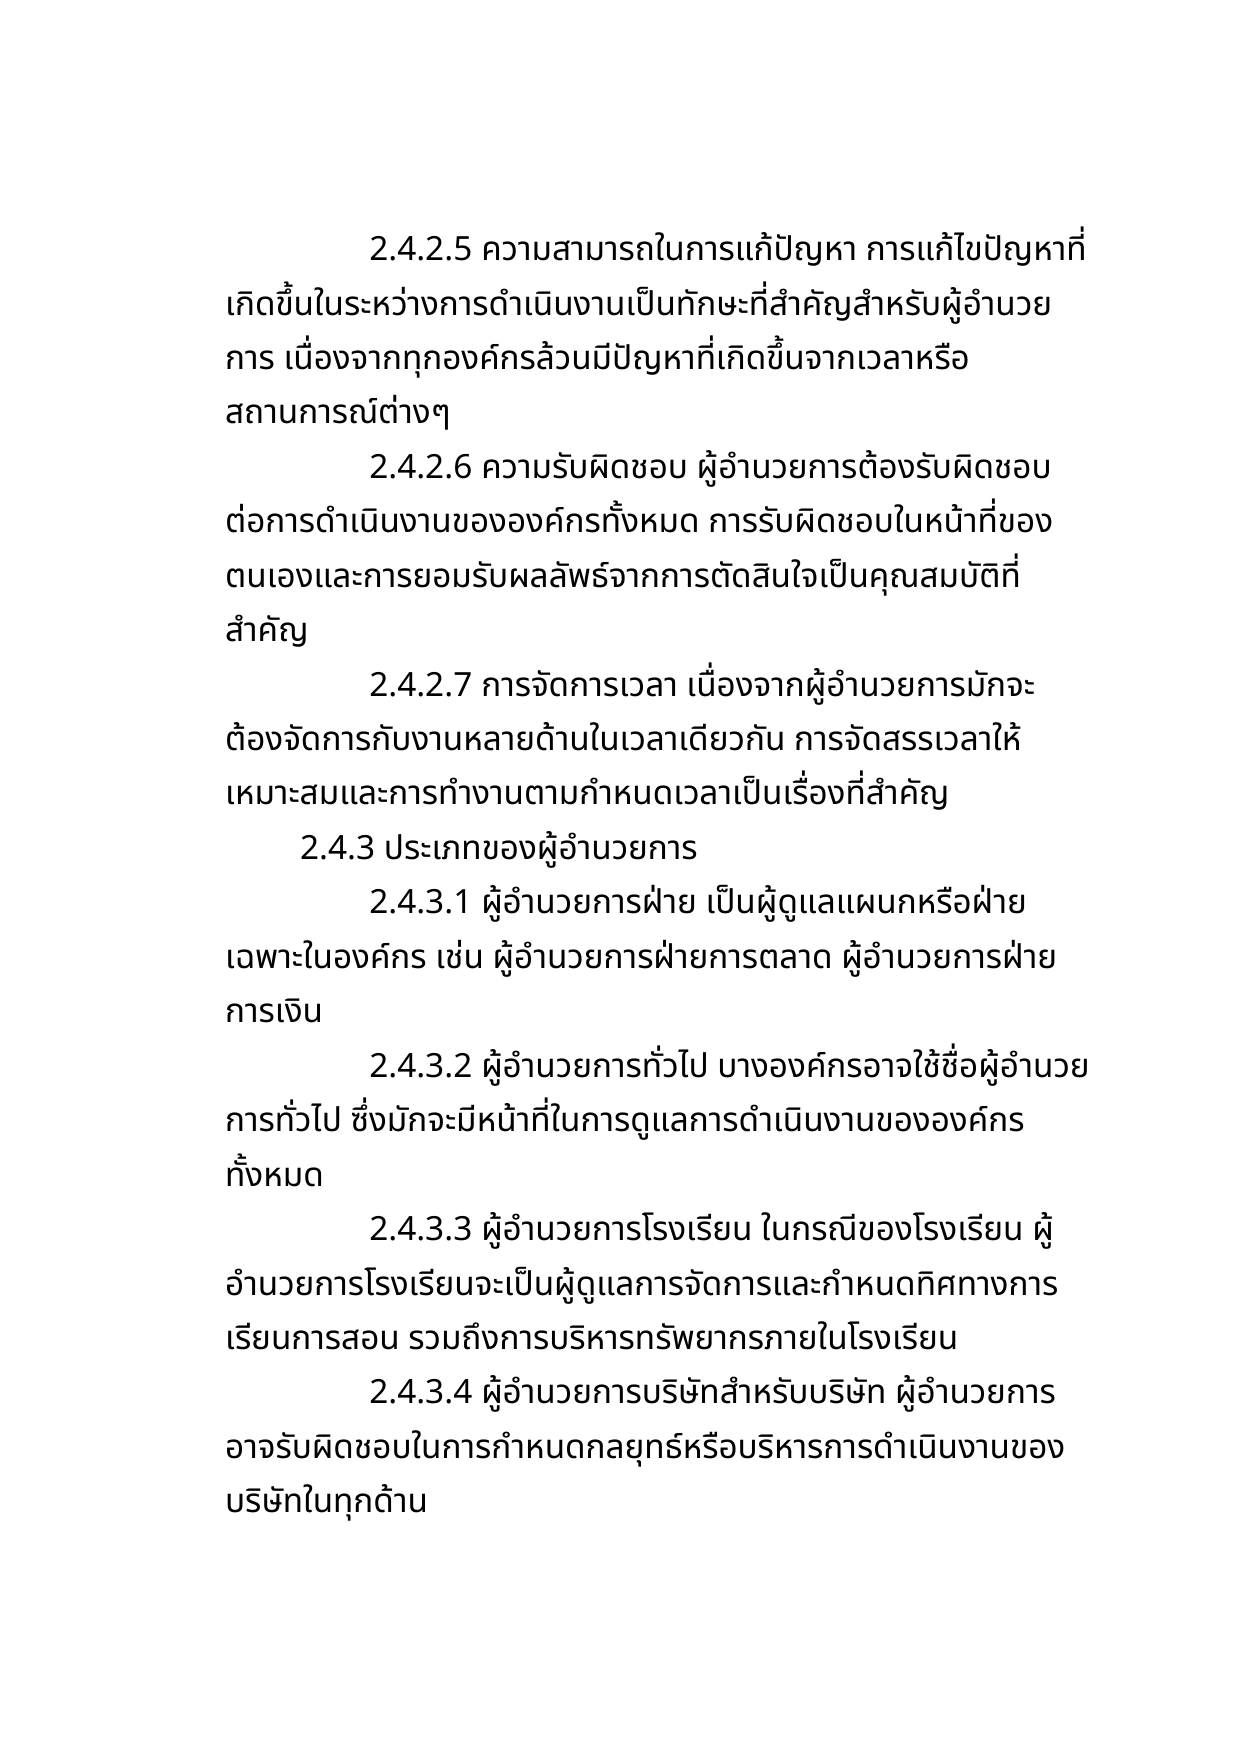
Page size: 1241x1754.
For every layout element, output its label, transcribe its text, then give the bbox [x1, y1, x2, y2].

text 2.4.3.2 ผู้อำนวยการทั่วไป บางองค์กรอาจใช้ชื่อผู้อำนวยการทั่วไป ซึ่งมักจะมีหน้าที่ในการดูแลการดำเนินงานขององค์กรทั้งหมด [225, 1042, 1090, 1201]
text 2.4.3.4 ผู้อำนวยการบริษัทสำหรับบริษัท ผู้อำนวยการอาจรับผิดชอบในการกำหนดกลยุทธ์หรือบริหารการดำเนินงานของบริษัทในทุกด้าน [225, 1368, 1090, 1528]
text 2.4.2.6 ความรับผิดชอบ ผู้อำนวยการต้องรับผิดชอบต่อการดำเนินงานขององค์กรทั้งหมด การรับผิดชอบในหน้าที่ของตนเองและการยอมรับผลลัพธ์จากการตัดสินใจเป็นคุณสมบัติที่สำคัญ [225, 443, 1090, 656]
text 2.4.3.1 ผู้อำนวยการฝ่าย เป็นผู้ดูแลแผนกหรือฝ่ายเฉพาะในองค์กร เช่น ผู้อำนวยการฝ่ายการตลาด ผู้อำนวยการฝ่ายการเงิน [225, 878, 1090, 1038]
text 2.4.3 ประเภทของผู้อำนวยการ [225, 824, 1090, 874]
text 2.4.2.5 ความสามารถในการแก้ปัญหา การแก้ไขปัญหาที่เกิดขึ้นในระหว่างการดำเนินงานเป็นทักษะที่สำคัญสำหรับผู้อำนวยการ เนื่องจากทุกองค์กรล้วนมีปัญหาที่เกิดขึ้นจากเวลาหรือสถานการณ์ต่างๆ [225, 225, 1090, 439]
text 2.4.2.7 การจัดการเวลา เนื่องจากผู้อำนวยการมักจะต้องจัดการกับงานหลายด้านในเวลาเดียวกัน การจัดสรรเวลาให้เหมาะสมและการทำงานตามกำหนดเวลาเป็นเรื่องที่สำคัญ [225, 660, 1090, 820]
text 2.4.3.3 ผู้อำนวยการโรงเรียน ในกรณีของโรงเรียน ผู้อำนวยการโรงเรียนจะเป็นผู้ดูแลการจัดการและกำหนดทิศทางการเรียนการสอน รวมถึงการบริหารทรัพยากรภายในโรงเรียน [225, 1205, 1090, 1364]
